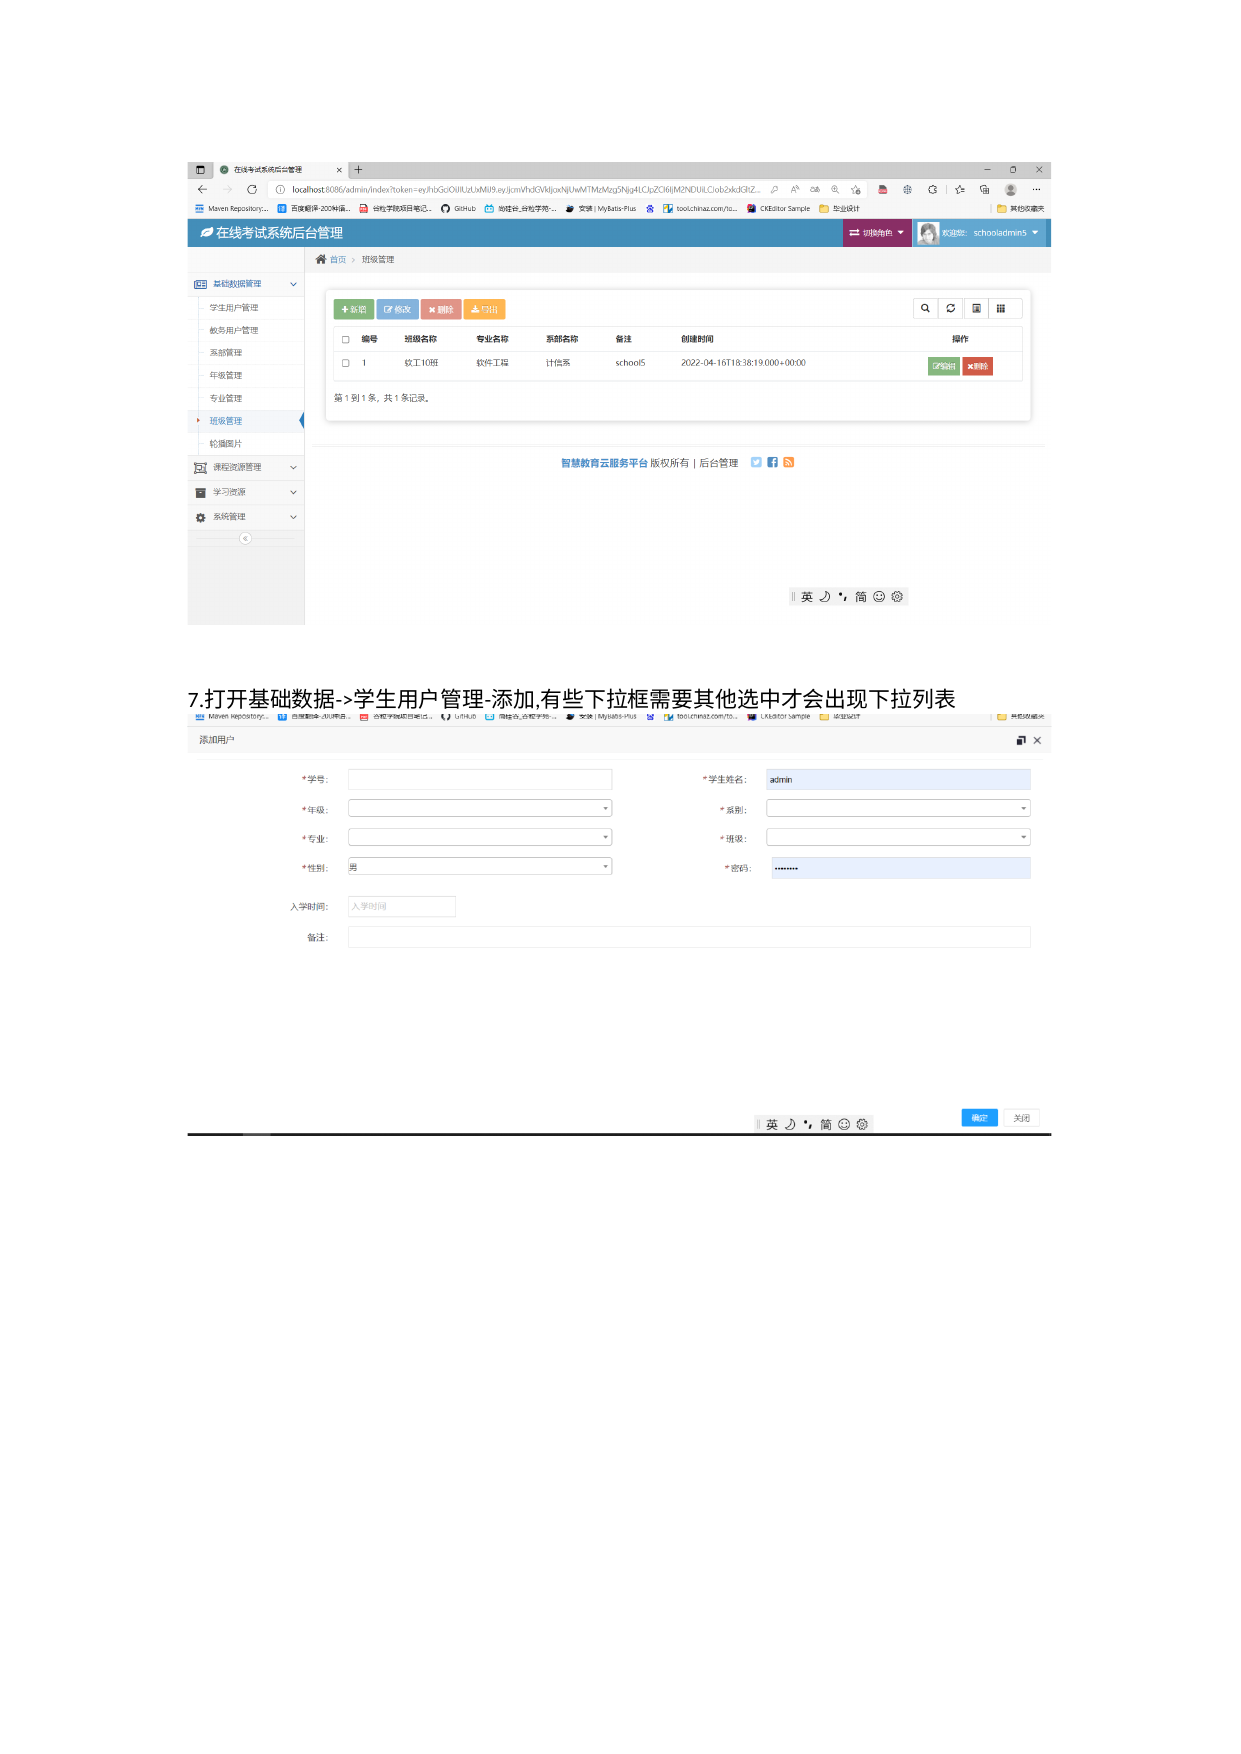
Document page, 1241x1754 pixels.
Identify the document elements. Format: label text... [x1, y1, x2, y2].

picture [187, 714, 1052, 1136]
picture [187, 162, 1052, 625]
text 7.打开基础数据->学生用户管理-添加,有些下拉框需要其他选中才会出现下拉列表 [187, 682, 1053, 714]
